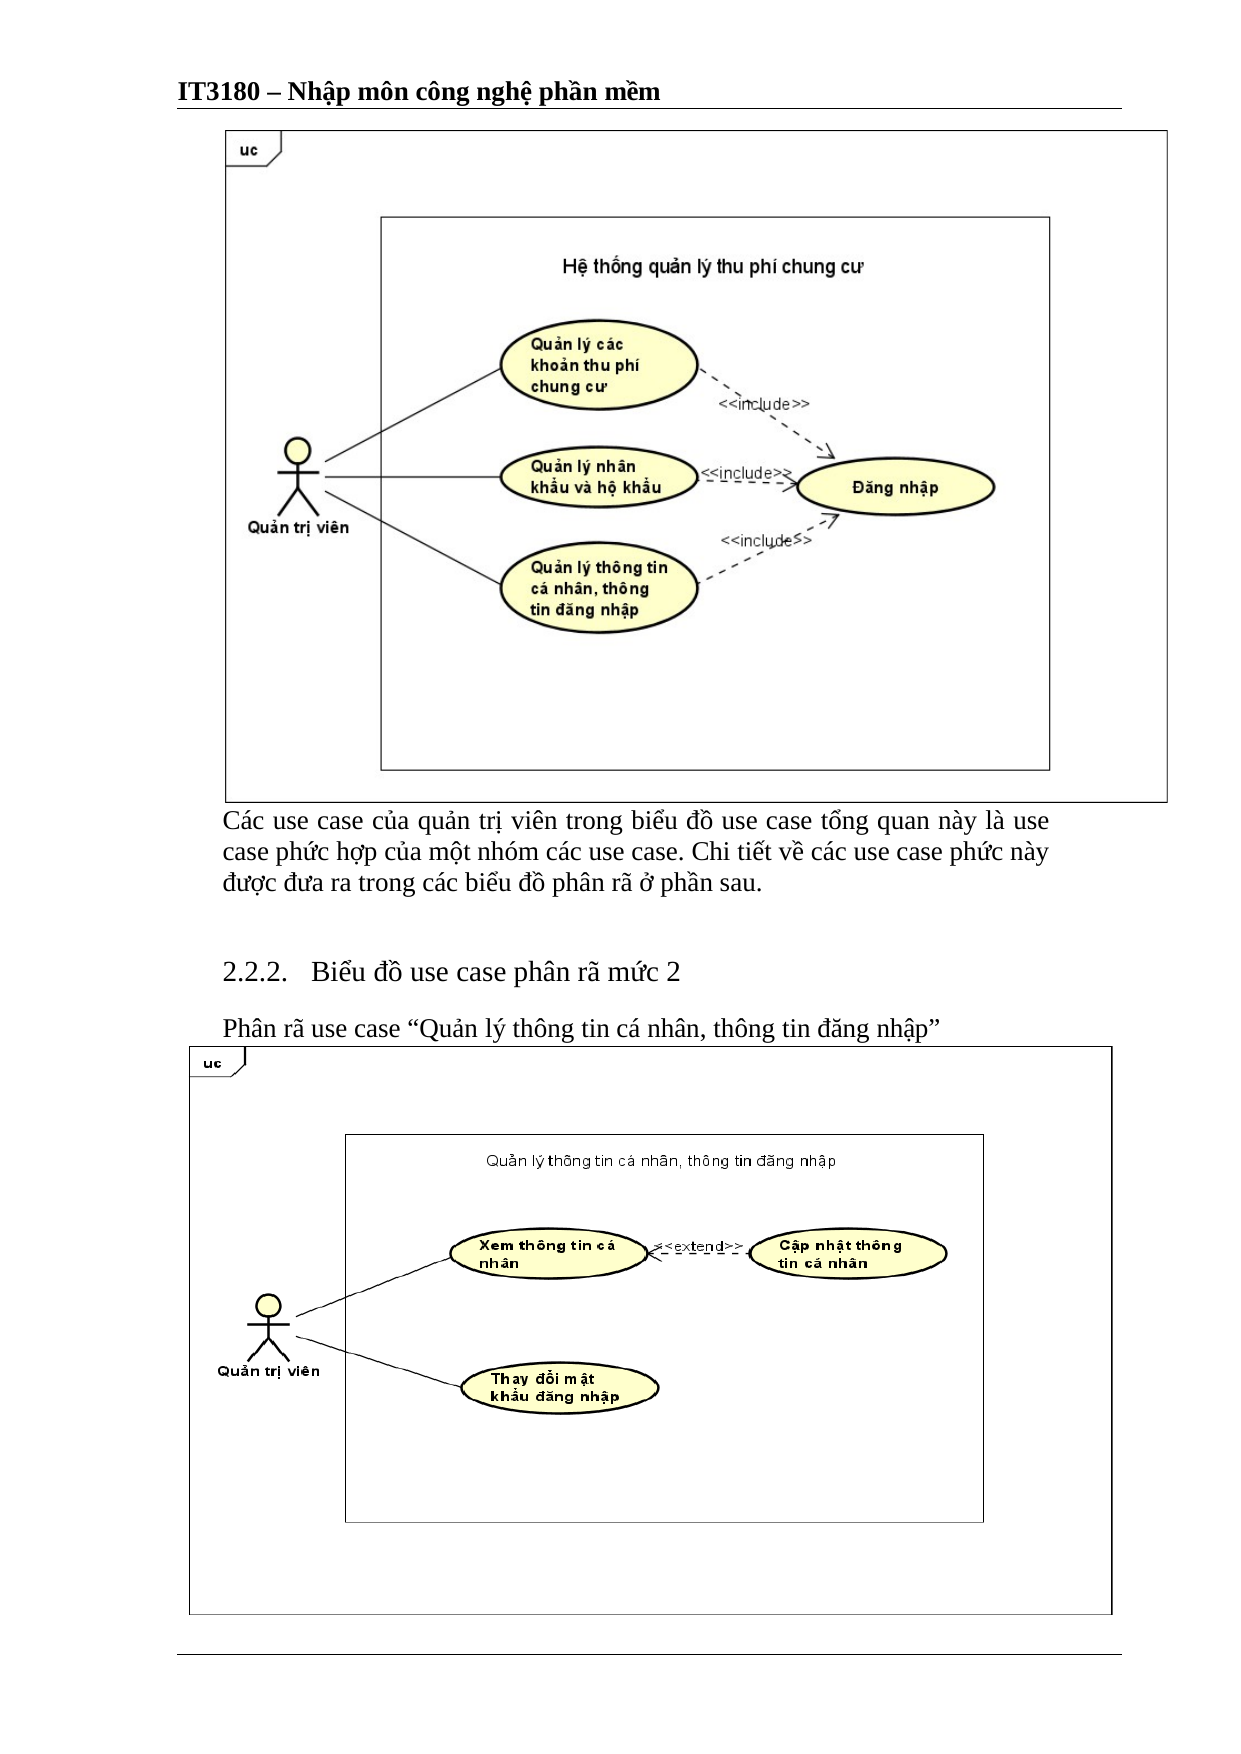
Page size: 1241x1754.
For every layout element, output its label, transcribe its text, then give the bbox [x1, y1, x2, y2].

text Các use case của quản trị viên trong biểu đồ use case tổng quan này là use case phức hợp của một nhóm các use case. Chi tiết về các use case phức này được đưa ra trong các biểu đồ phân rã ở phần sau. [222, 804, 1051, 898]
picture [224, 130, 1168, 803]
text Phân rã use case “Quản lý thông tin cá nhân, thông tin đăng nhập” [222, 1012, 1152, 1043]
picture [188, 1046, 1113, 1615]
subtitle Biểu đồ use case phân rã mức 2 [222, 954, 1152, 987]
